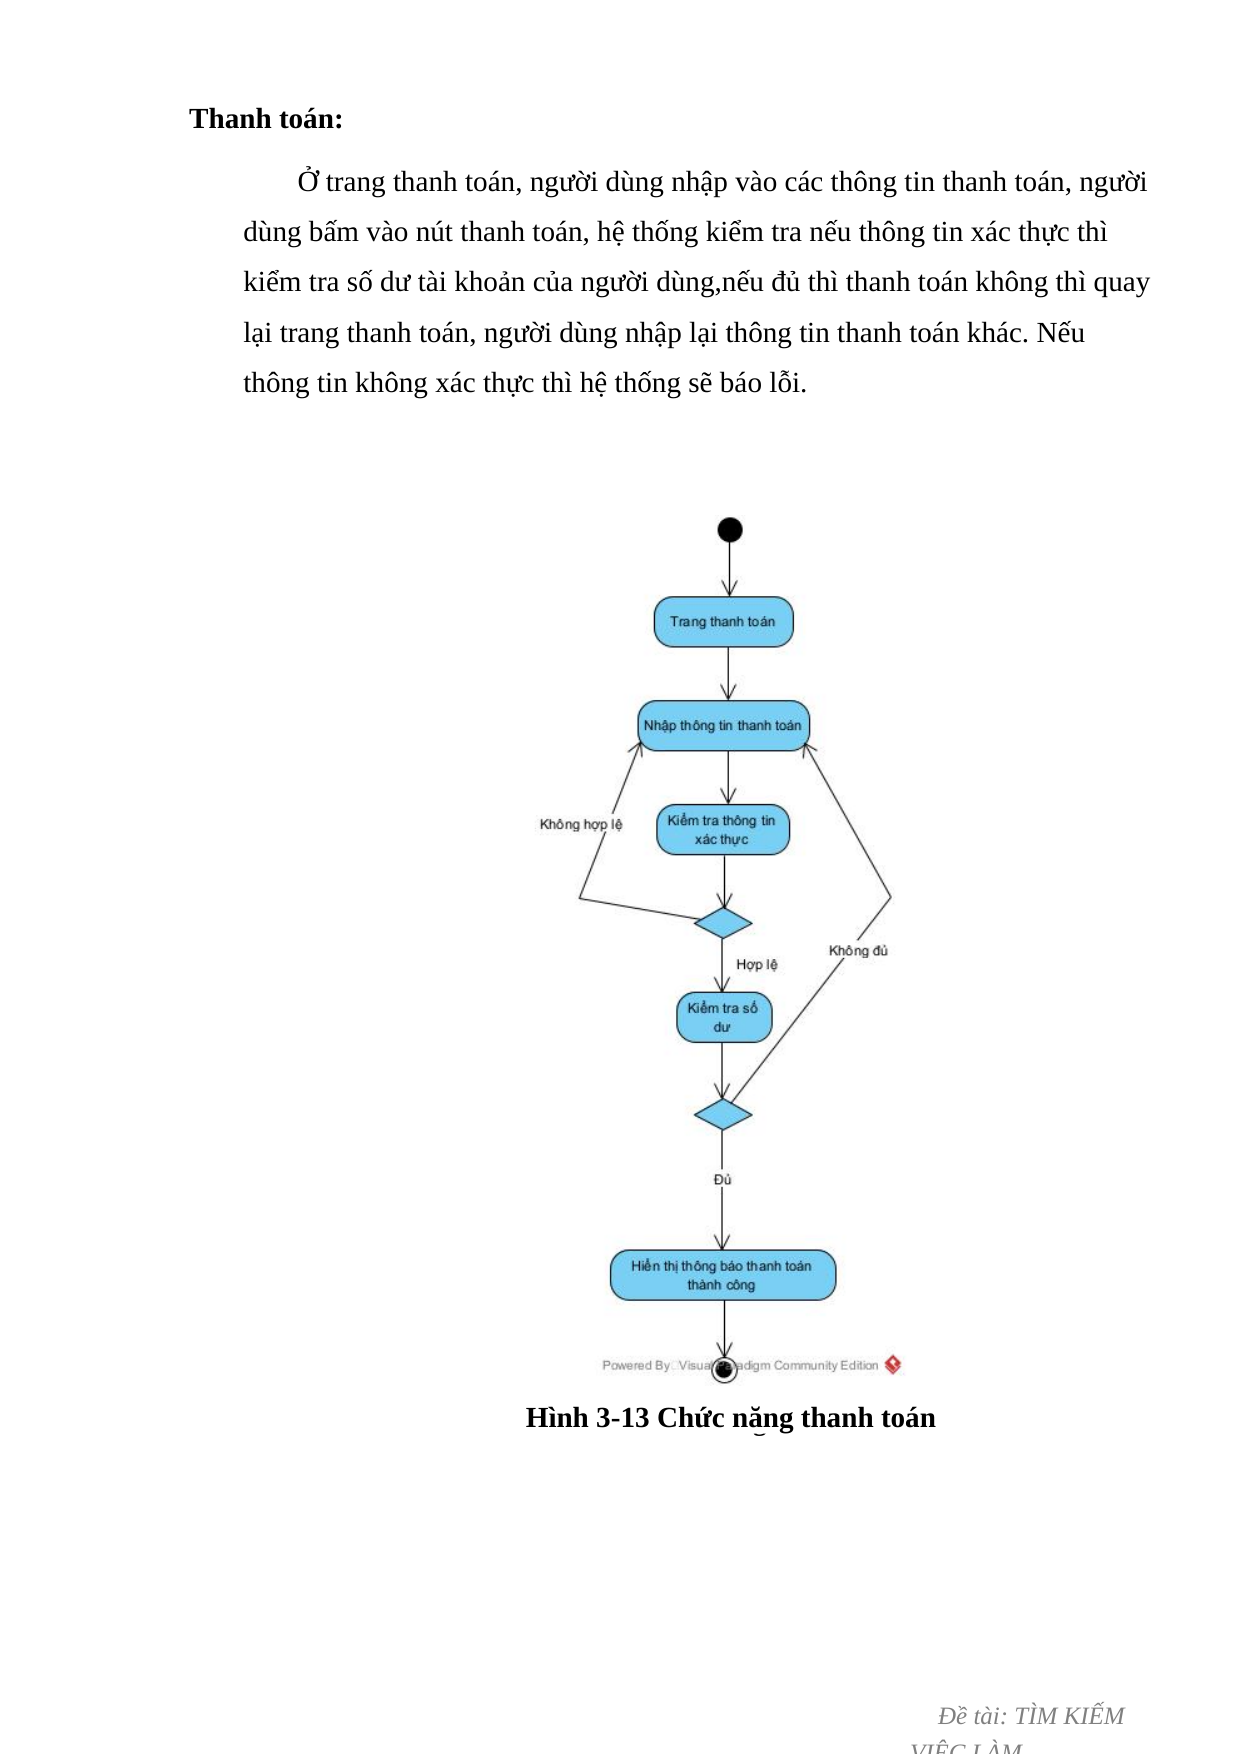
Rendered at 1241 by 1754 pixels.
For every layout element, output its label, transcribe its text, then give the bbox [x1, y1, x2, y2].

text Thanh toán: [189, 101, 1152, 134]
text Ở trang thanh toán, người dùng nhập vào các thông tin thanh toán, người dùng bấm vào nút thanh toán, hệ thống kiểm tra nếu thông tin xác thực thì kiểm tra số dư tài khoản của người dùng,nếu đủ thì thanh toán không thì quay lại trang thanh toán, người dùng nhập lại thông tin thanh toán khác. Nếu thông tin không xác thực thì hệ thống sẽ báo lỗi. [243, 164, 1152, 399]
picture [525, 515, 908, 1386]
